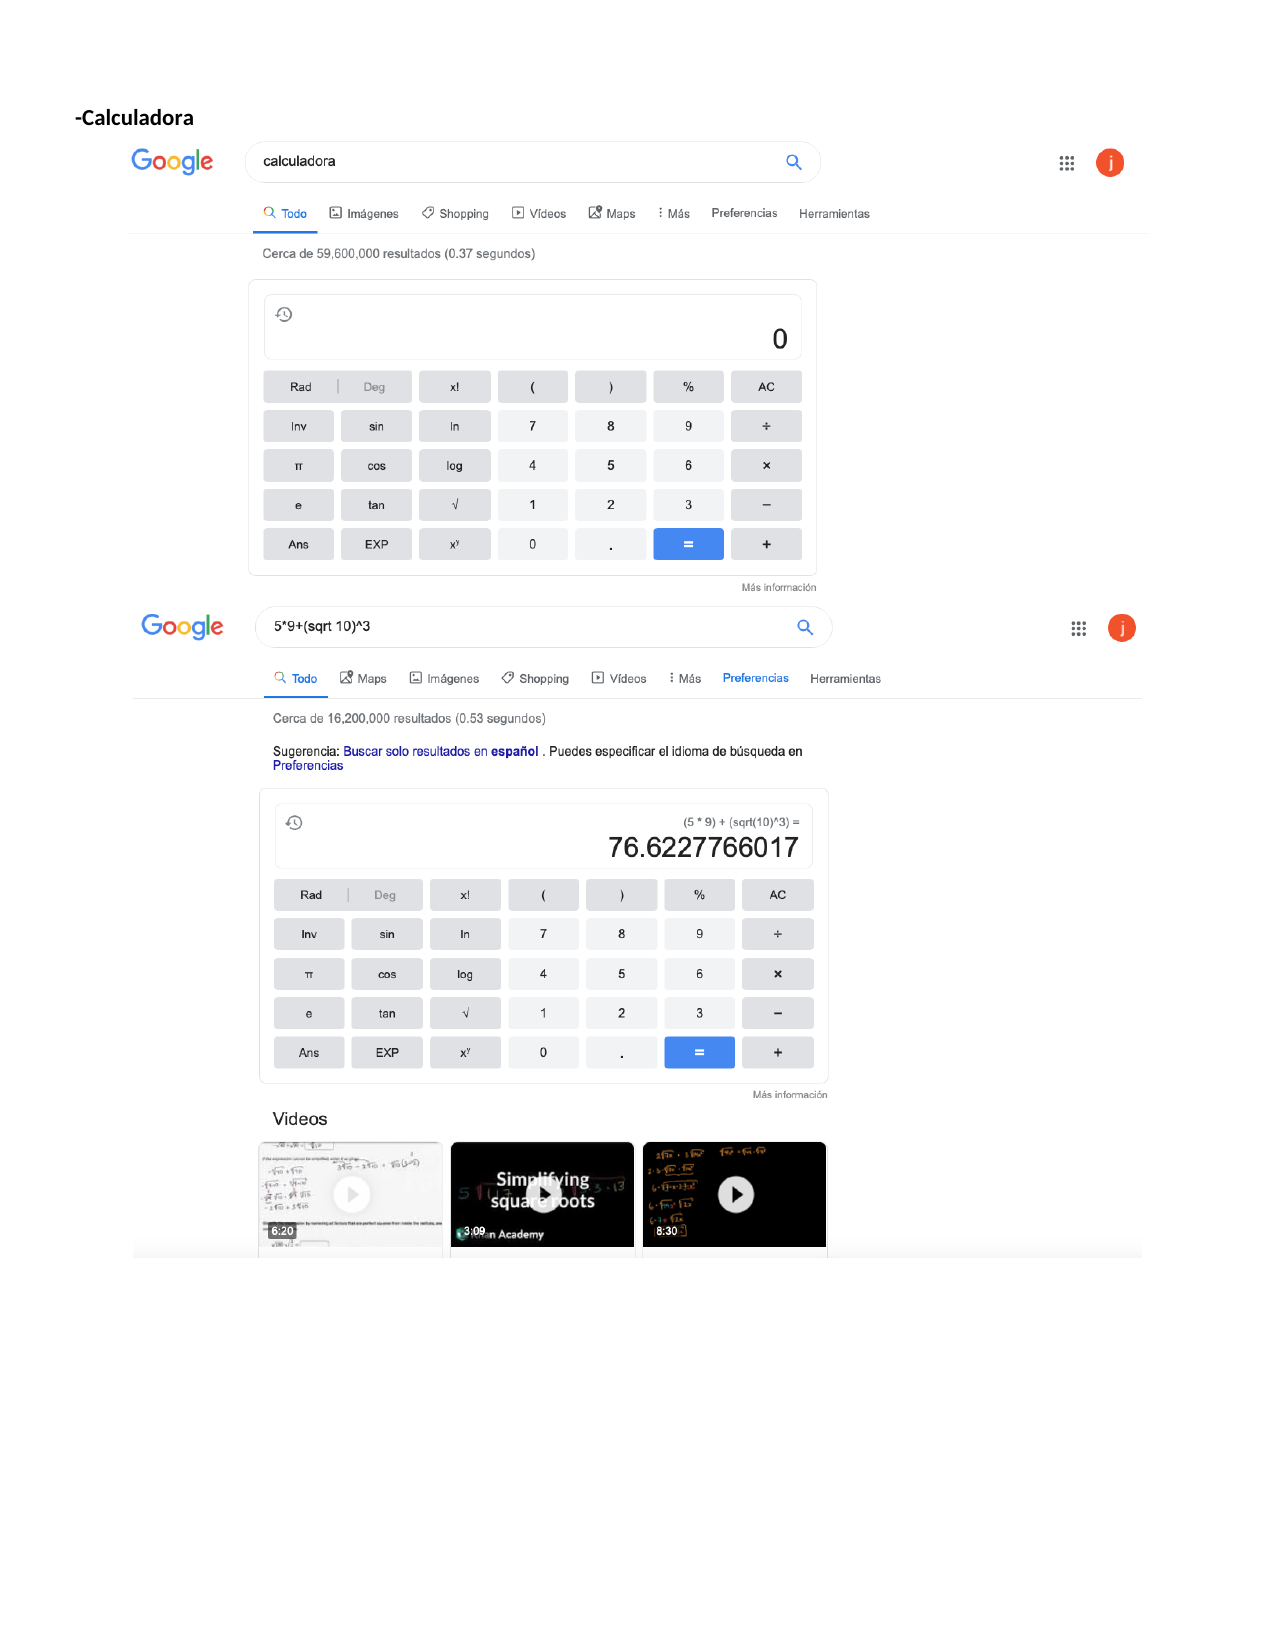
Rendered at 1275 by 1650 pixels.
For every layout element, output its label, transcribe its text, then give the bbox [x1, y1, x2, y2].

text -Calculadora [75, 103, 1200, 131]
picture [126, 131, 1149, 1258]
